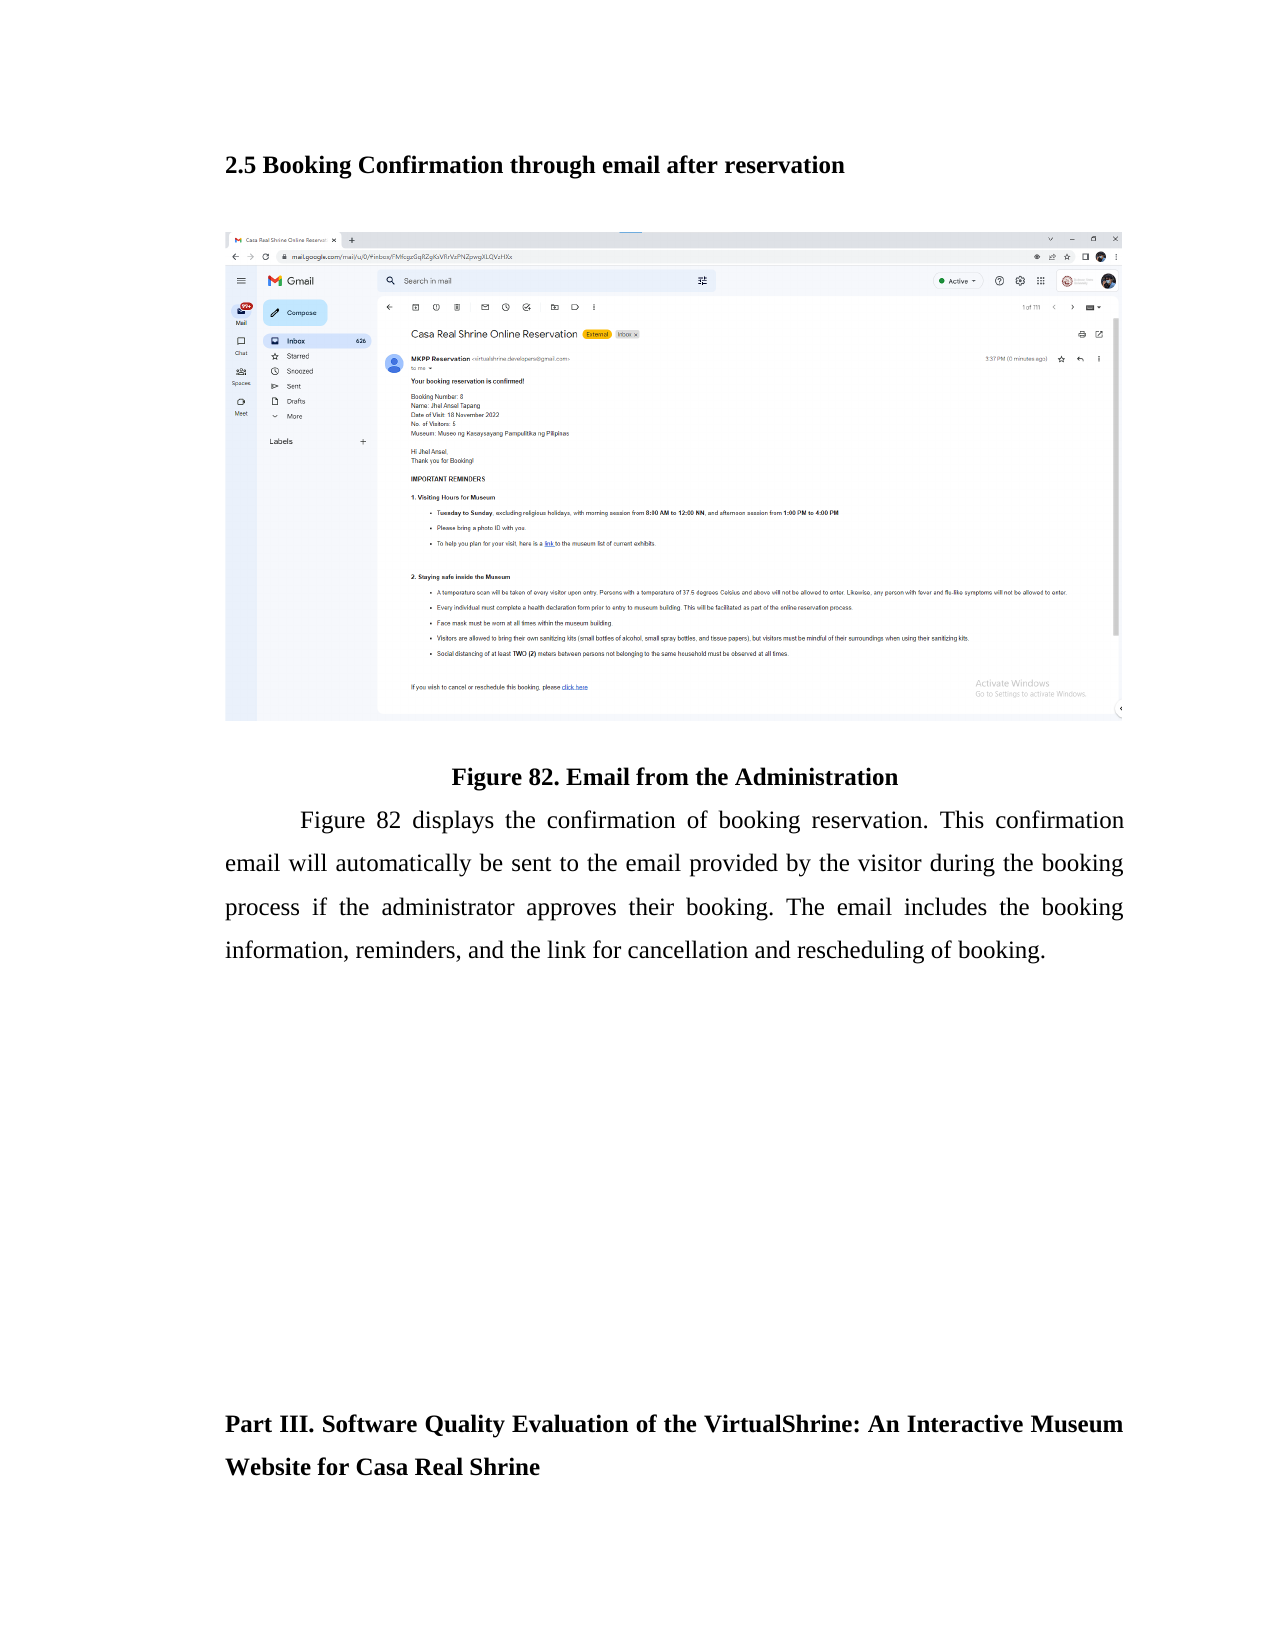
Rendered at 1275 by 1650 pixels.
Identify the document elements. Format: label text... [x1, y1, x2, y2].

list Booking Confirmation through email after reservation [225, 150, 1125, 179]
text Part III. Software Quality Evaluation of the VirtualShrine: An Interactive Museum Website for Casa Real Shrine [225, 1409, 1125, 1481]
text Figure 82 displays the confirmation of booking reservation. This confirmation email will automatically be sent to the email provided by the visitor during the booking process if the administrator approves their booking. The email includes the booking information, reminders, and the link for cancellation and rescheduling of booking. [225, 805, 1125, 963]
picture [225, 232, 1122, 721]
